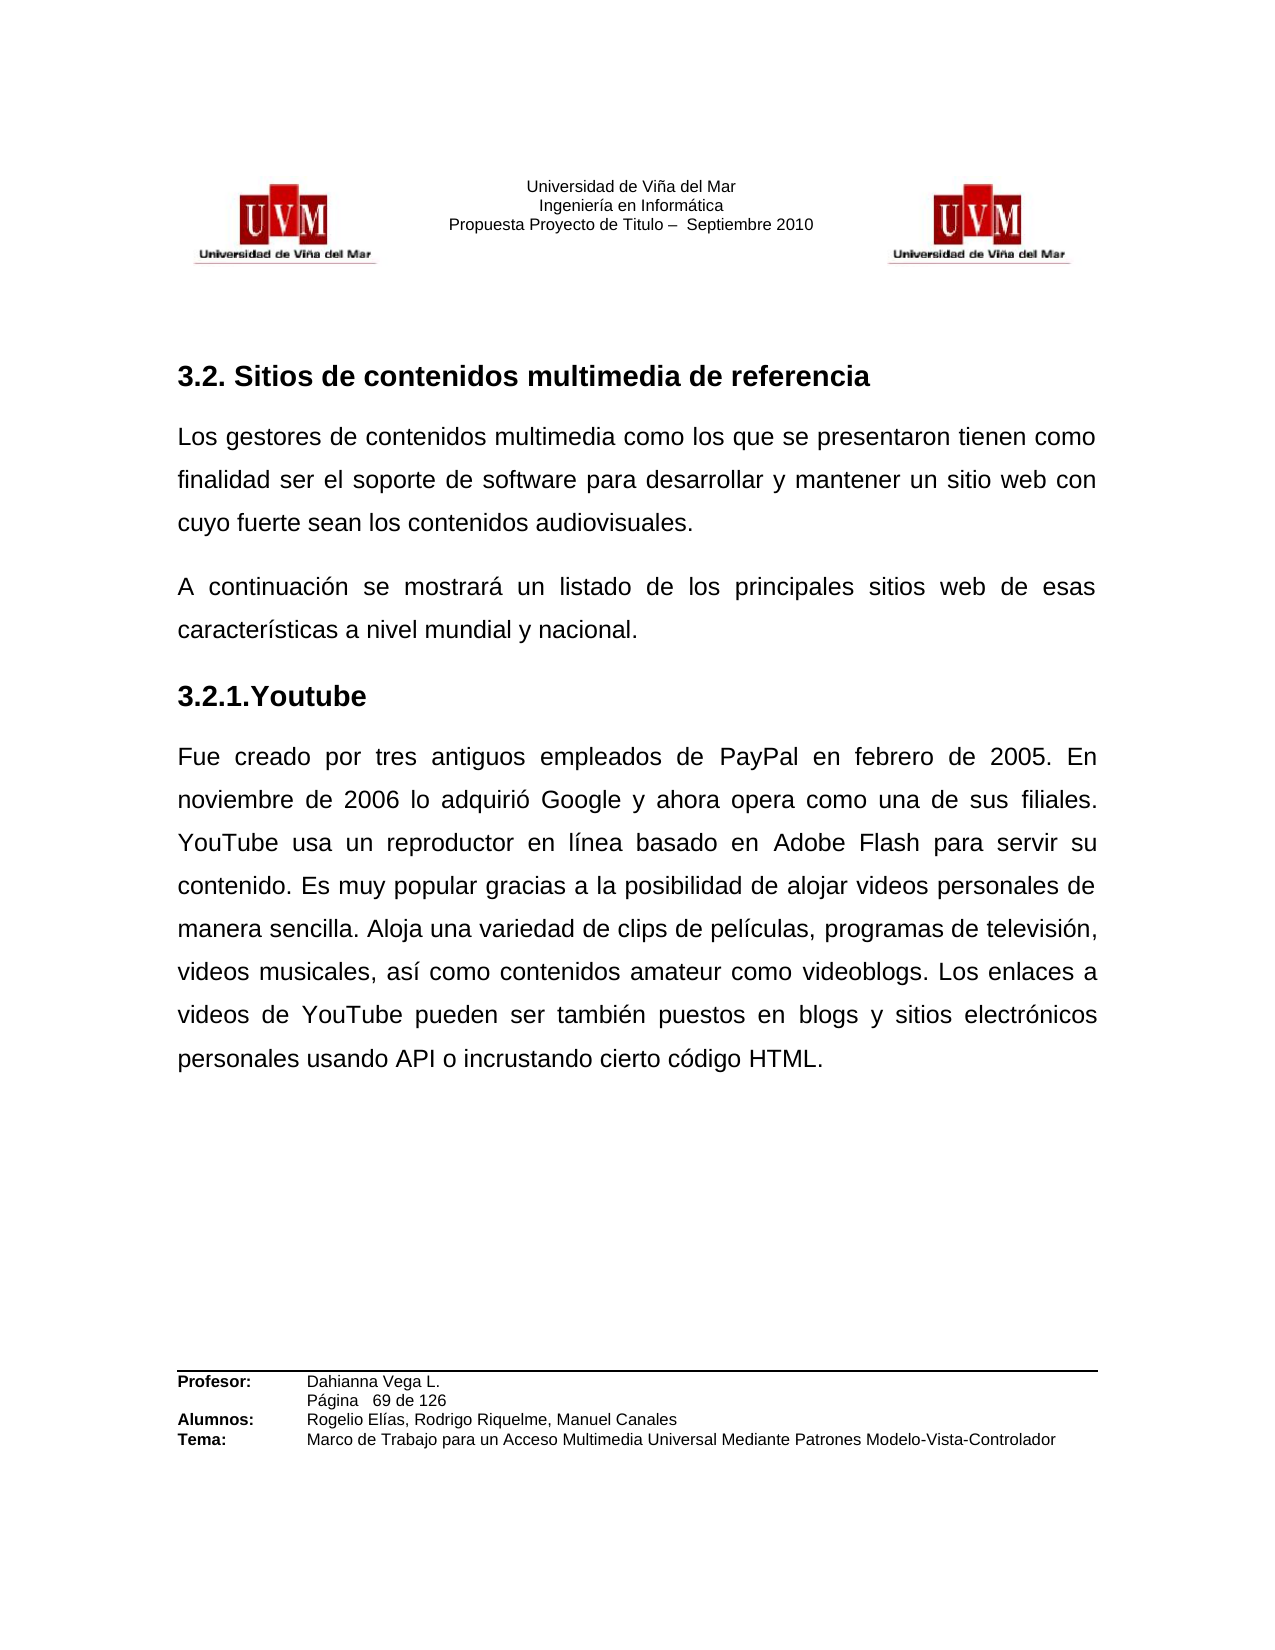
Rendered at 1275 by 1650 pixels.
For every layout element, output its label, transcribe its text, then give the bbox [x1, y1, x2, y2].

subtitle 3.2.1.Youtube [177, 679, 1098, 712]
text Los gestores de contenidos multimedia como los que se presentaron tienen como finalidad ser el soporte de software para desarrollar y mantener un sitio web con cuyo fuerte sean los contenidos audiovisuales. [177, 422, 1098, 537]
picture [177, 176, 390, 267]
text A continuación se mostrará un listado de los principales sitios web de esas características a nivel mundial y nacional. [177, 572, 1098, 644]
subtitle 3.2. Sitios de contenidos multimedia de referencia [177, 359, 1098, 392]
text Fue creado por tres antiguos empleados de PayPal en febrero de 2005. En noviembre de 2006 lo adquirió Google y ahora opera como una de sus filiales. YouTube usa un reproductor en línea basado en Adobe Flash para servir su contenido. Es muy popular gracias a la posibilidad de alojar videos personales de manera sencilla. Aloja una variedad de clips de películas, programas de televisión, videos musicales, así como contenidos amateur como videoblogs. Los enlaces a videos de YouTube pueden ser también puestos en blogs y sitios electrónicos personales usando API o incrustando cierto código HTML. [177, 742, 1098, 1072]
picture [871, 176, 1084, 267]
